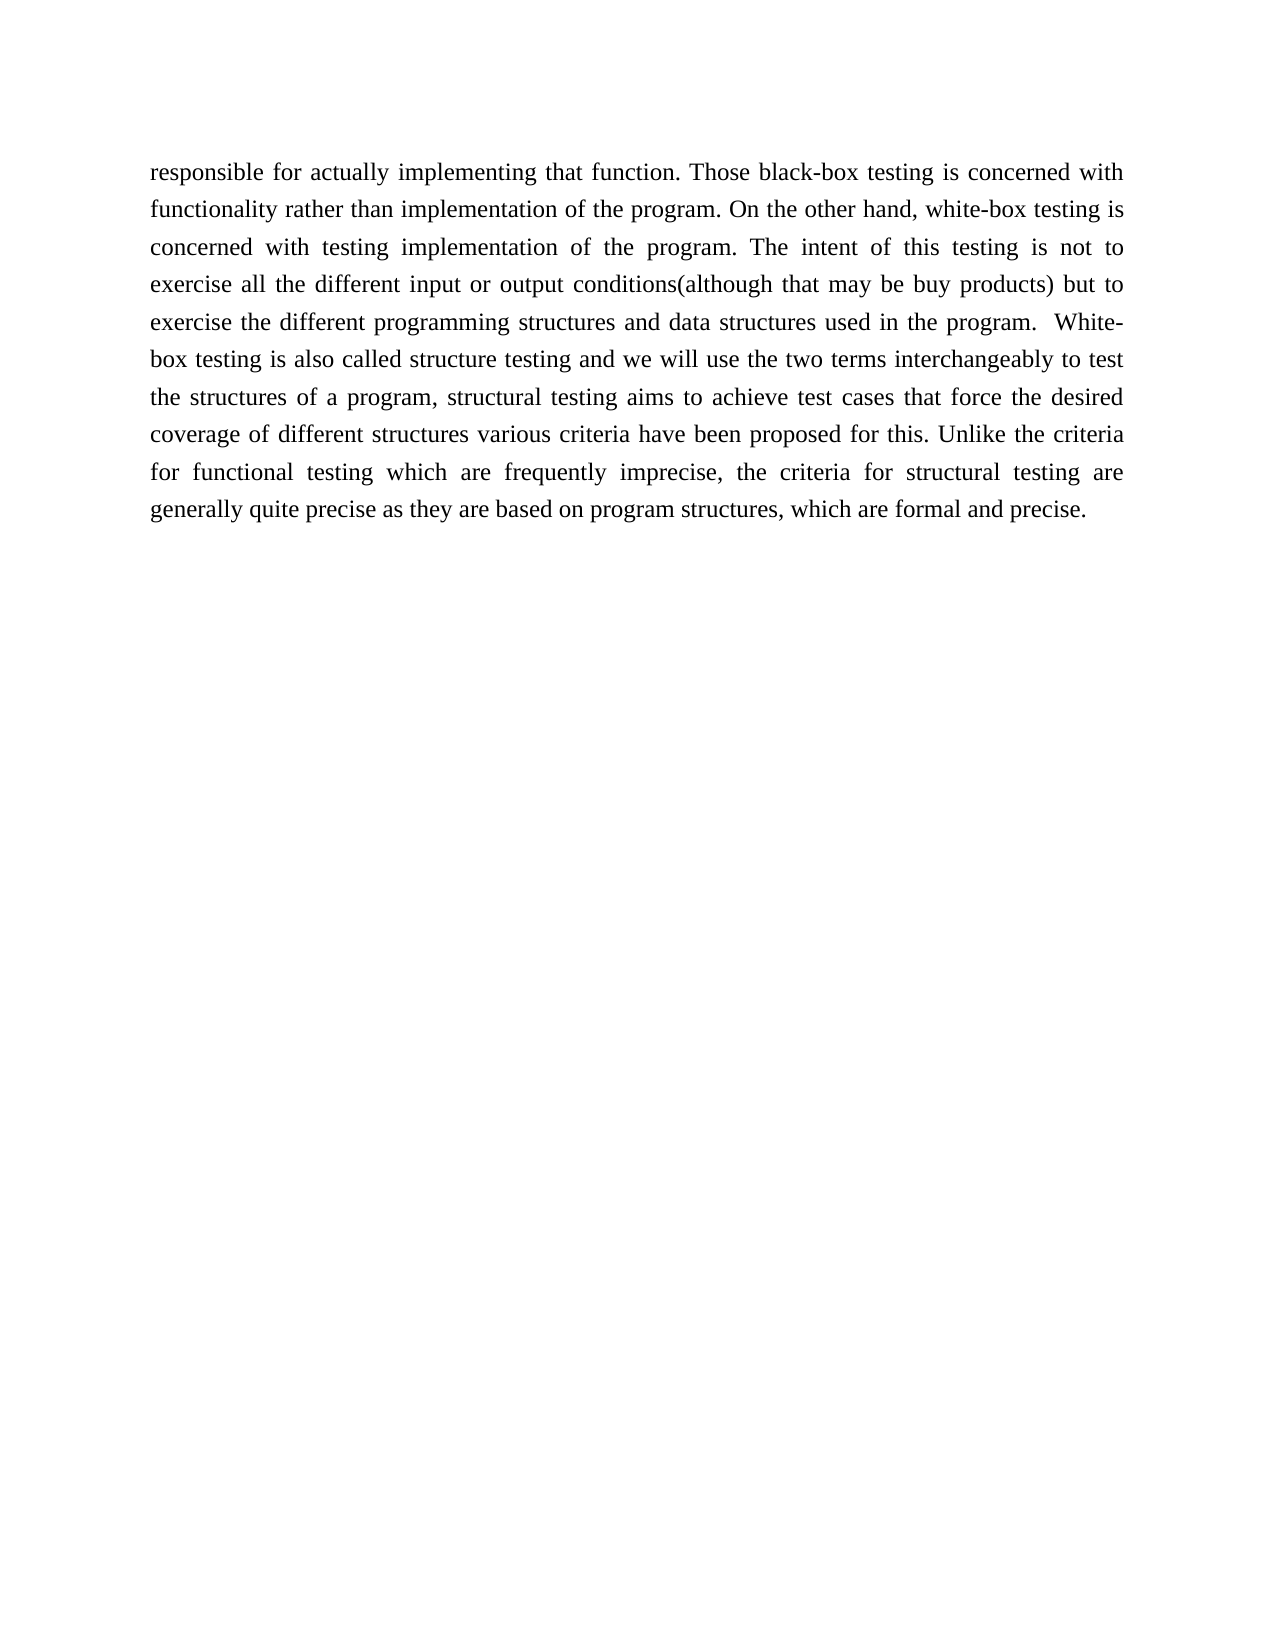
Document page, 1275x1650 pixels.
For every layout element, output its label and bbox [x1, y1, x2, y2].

text [150, 150, 1125, 525]
